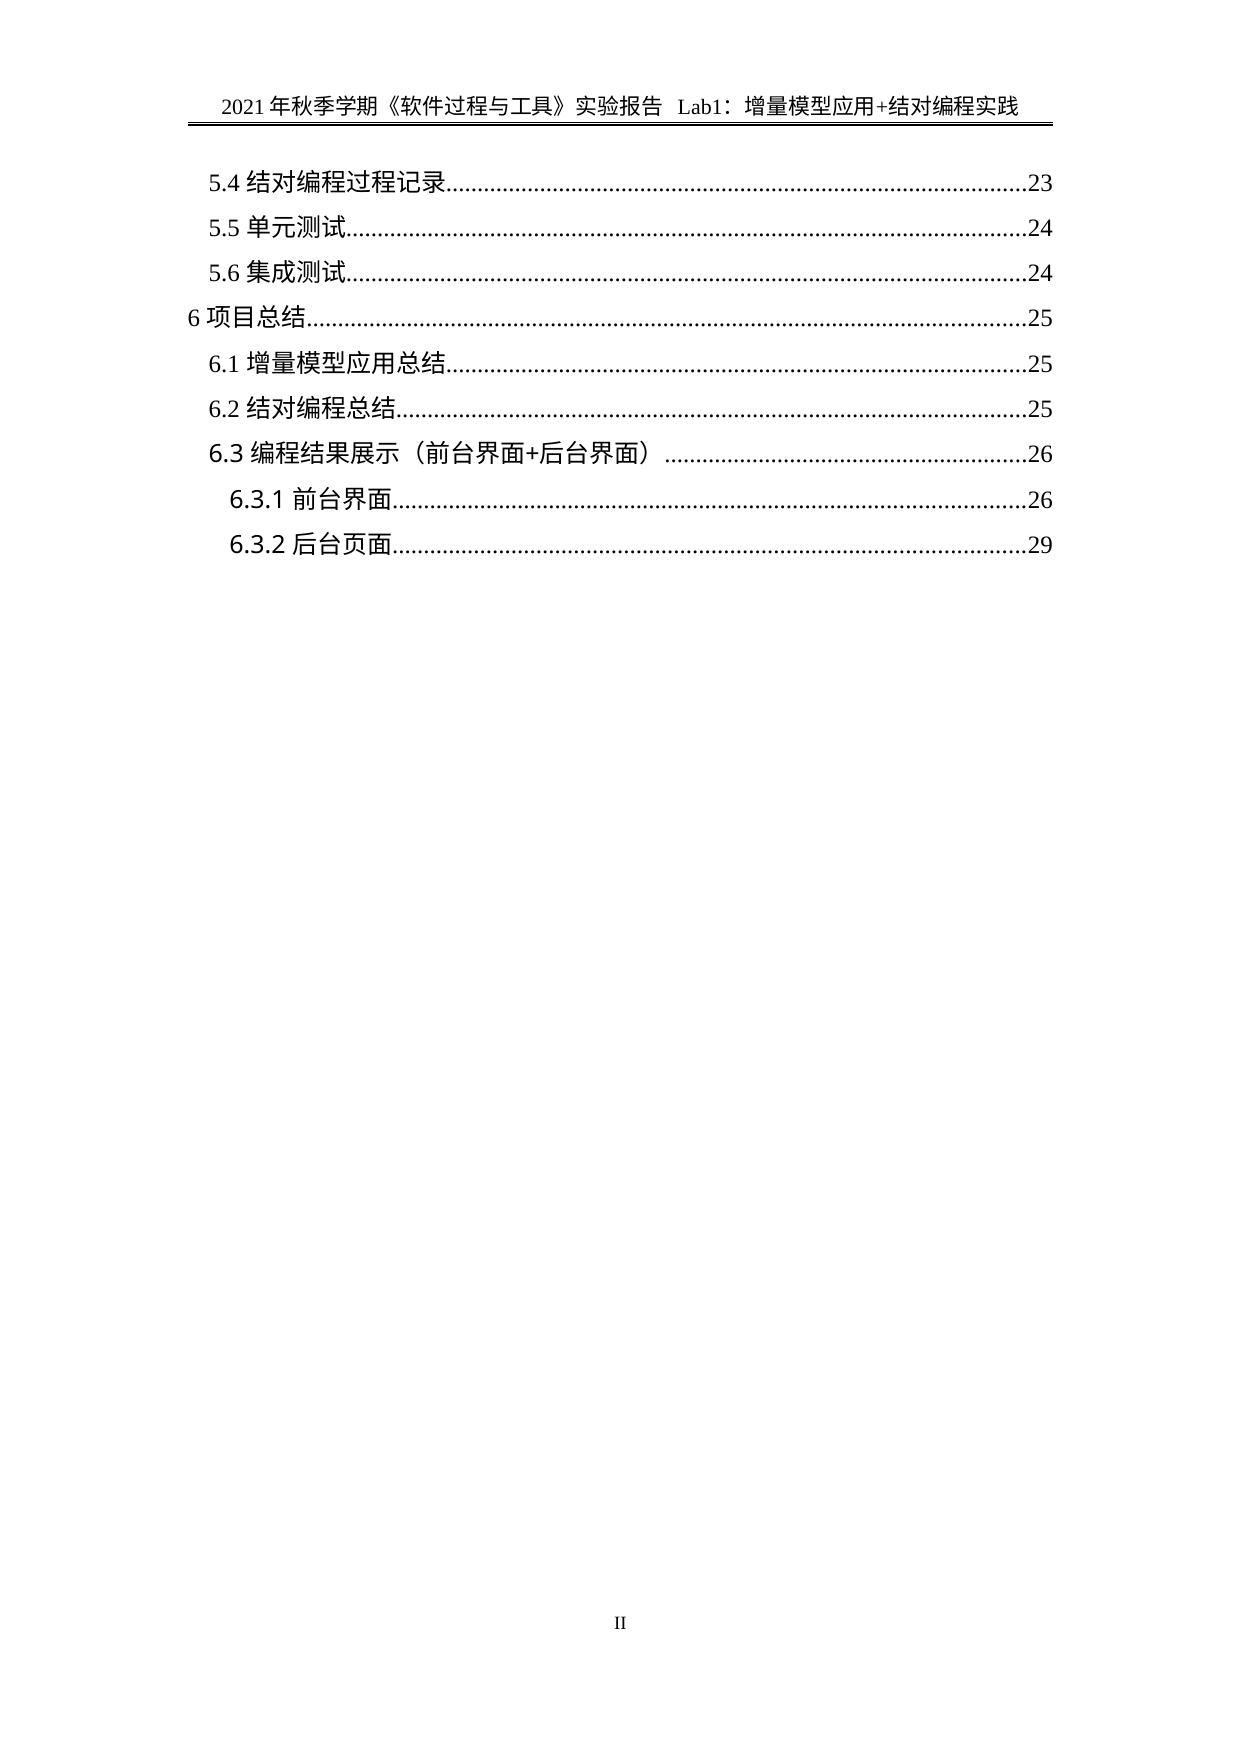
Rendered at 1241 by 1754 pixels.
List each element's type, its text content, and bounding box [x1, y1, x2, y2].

text 5.5 单元测试 24 [208, 207, 1053, 243]
text 6.3.2 后台页面 29 [229, 524, 1053, 561]
text 5.4 结对编程过程记录 23 [208, 162, 1053, 198]
text 6.1 增量模型应用总结 25 [208, 343, 1053, 379]
text 5.6 集成测试 24 [208, 253, 1053, 289]
text 6.2 结对编程总结 25 [208, 388, 1053, 425]
text 6.3 编程结果展示（前台界面+后台界面） 26 [208, 434, 1053, 470]
text 6 项目总结 25 [187, 298, 1053, 334]
text 6.3.1 前台界面 26 [229, 479, 1053, 515]
